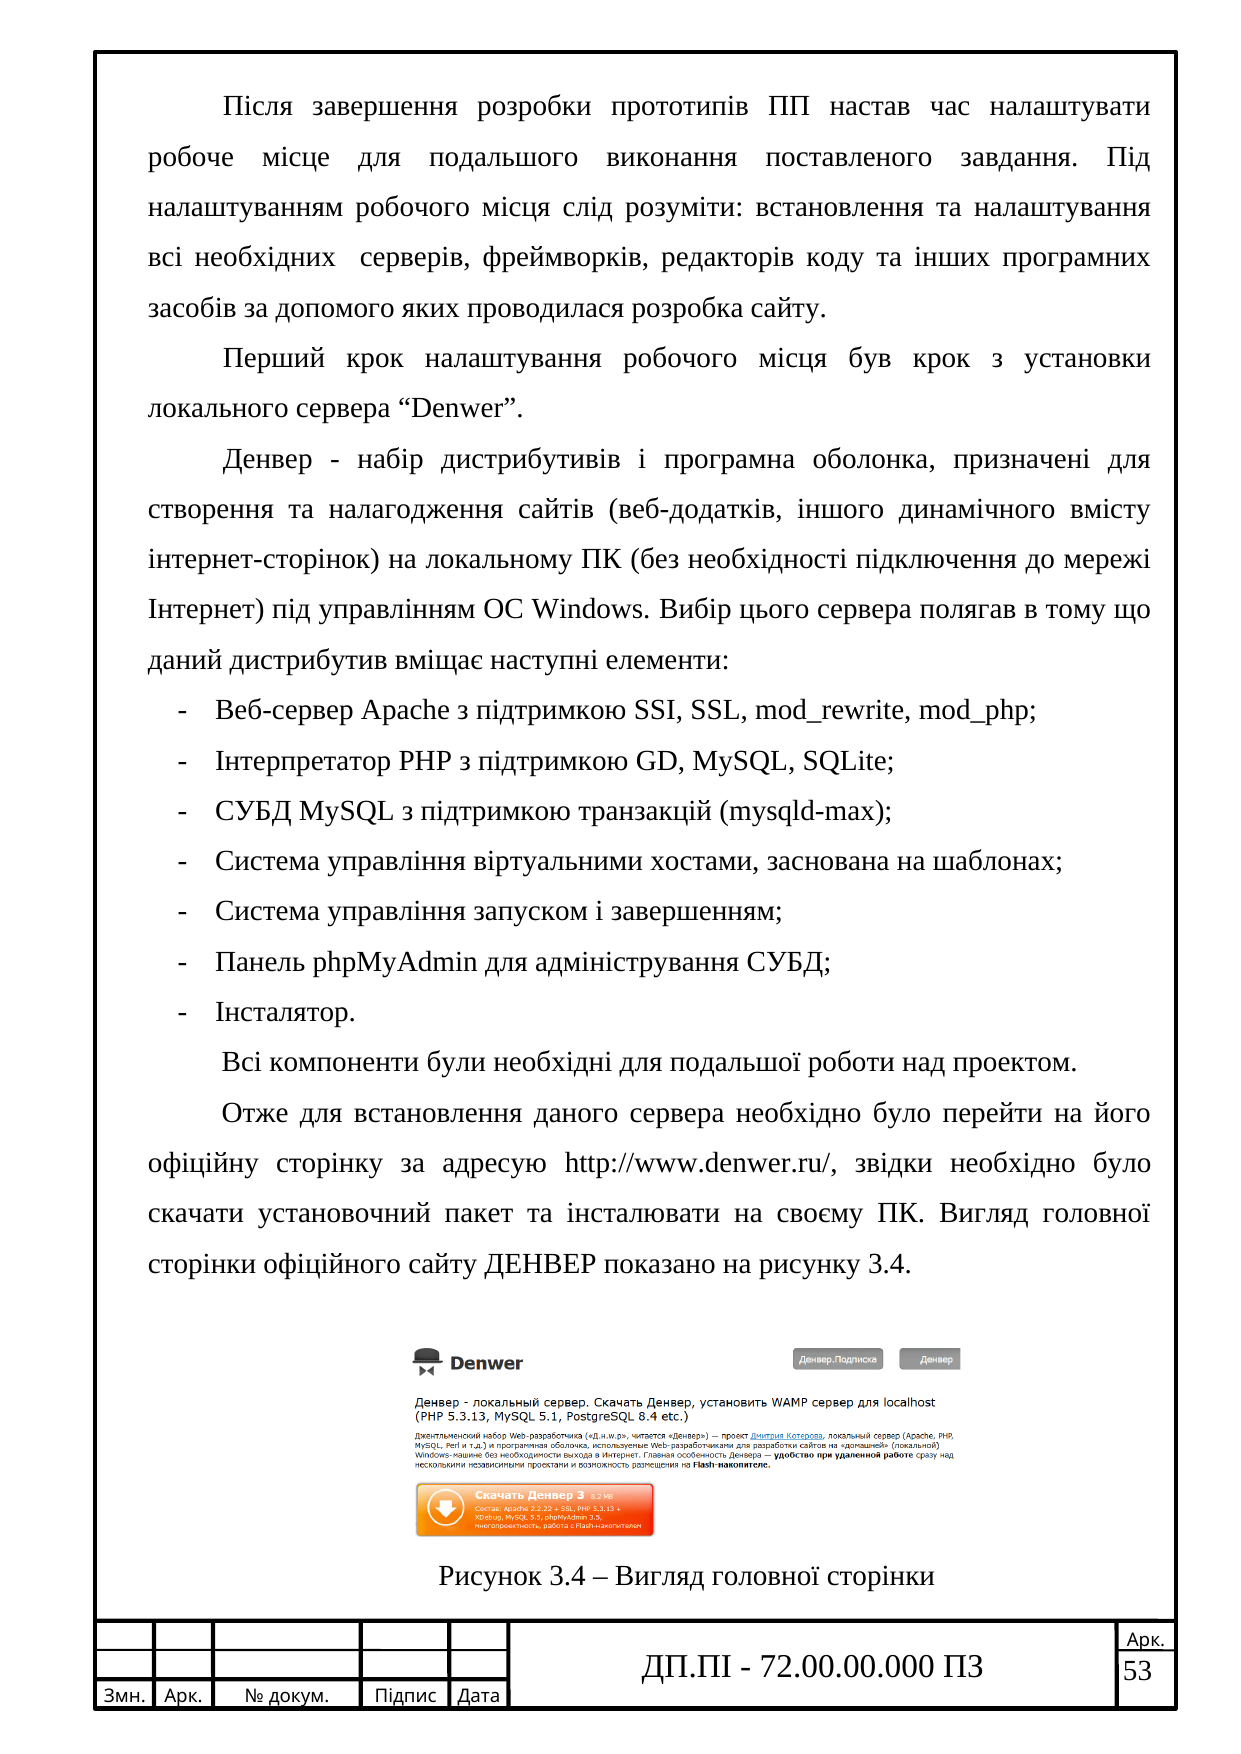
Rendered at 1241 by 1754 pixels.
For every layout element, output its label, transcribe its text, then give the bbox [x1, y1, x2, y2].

list СУБД MySQL з підтримкою транзакцій (mysqld-max); [177, 793, 1152, 826]
list Панель phpMyAdmin для адміністрування СУБД; [177, 944, 1152, 977]
text Після завершення розробки прототипів ПП настав час налаштувати робоче місце для подальшого виконання поставленого завдання. Під налаштуванням робочого місця слід розуміти: встановлення та налаштування всі необхідних серверів, фреймворків, редакторів коду та інших програмних засобів за допомого яких проводилася розробка сайту. [148, 88, 1152, 323]
list Інсталятор. [177, 994, 1152, 1028]
text Денвер - набір дистрибутивів і програмна оболонка, призначені для створення та налагодження сайтів (веб-додатків, іншого динамічного вмісту інтернет-сторінок) на локальному ПК (без необхідності підключення до мережі Інтернет) під управлінням ОС Windows. Вибір цього сервера полягав в тому що даний дистрибутив вміщає наступні елементи: [148, 441, 1152, 676]
text Перший крок налаштування робочого місця був крок з установки локального сервера “Denwer”. [148, 340, 1152, 424]
list Система управління запуском і завершенням; [177, 893, 1152, 927]
list Інтерпретатор PHP з підтримкою GD, MySQL, SQLite; [177, 743, 1152, 776]
text Рисунок 3.4 – Вигляд головної сторінки [148, 1558, 1152, 1592]
picture [412, 1346, 961, 1542]
text Отже для встановлення даного сервера необхідно було перейти на його офіційну сторінку за адресую http://www.denwer.ru/, звідки необхідно було скачати установочний пакет та інсталювати на своєму ПК. Вигляд головної сторінки офіційного сайту ДЕНВЕР показано на рисунку 3.4. [148, 1095, 1152, 1279]
list Система управління віртуальними хостами, заснована на шаблонах; [177, 843, 1152, 877]
text Всі компоненти були необхідні для подальшої роботи над проектом. [148, 1044, 1152, 1078]
list Веб-сервер Apache з підтримкою SSI, SSL, mod_rewrite, mod_php; [177, 692, 1152, 726]
